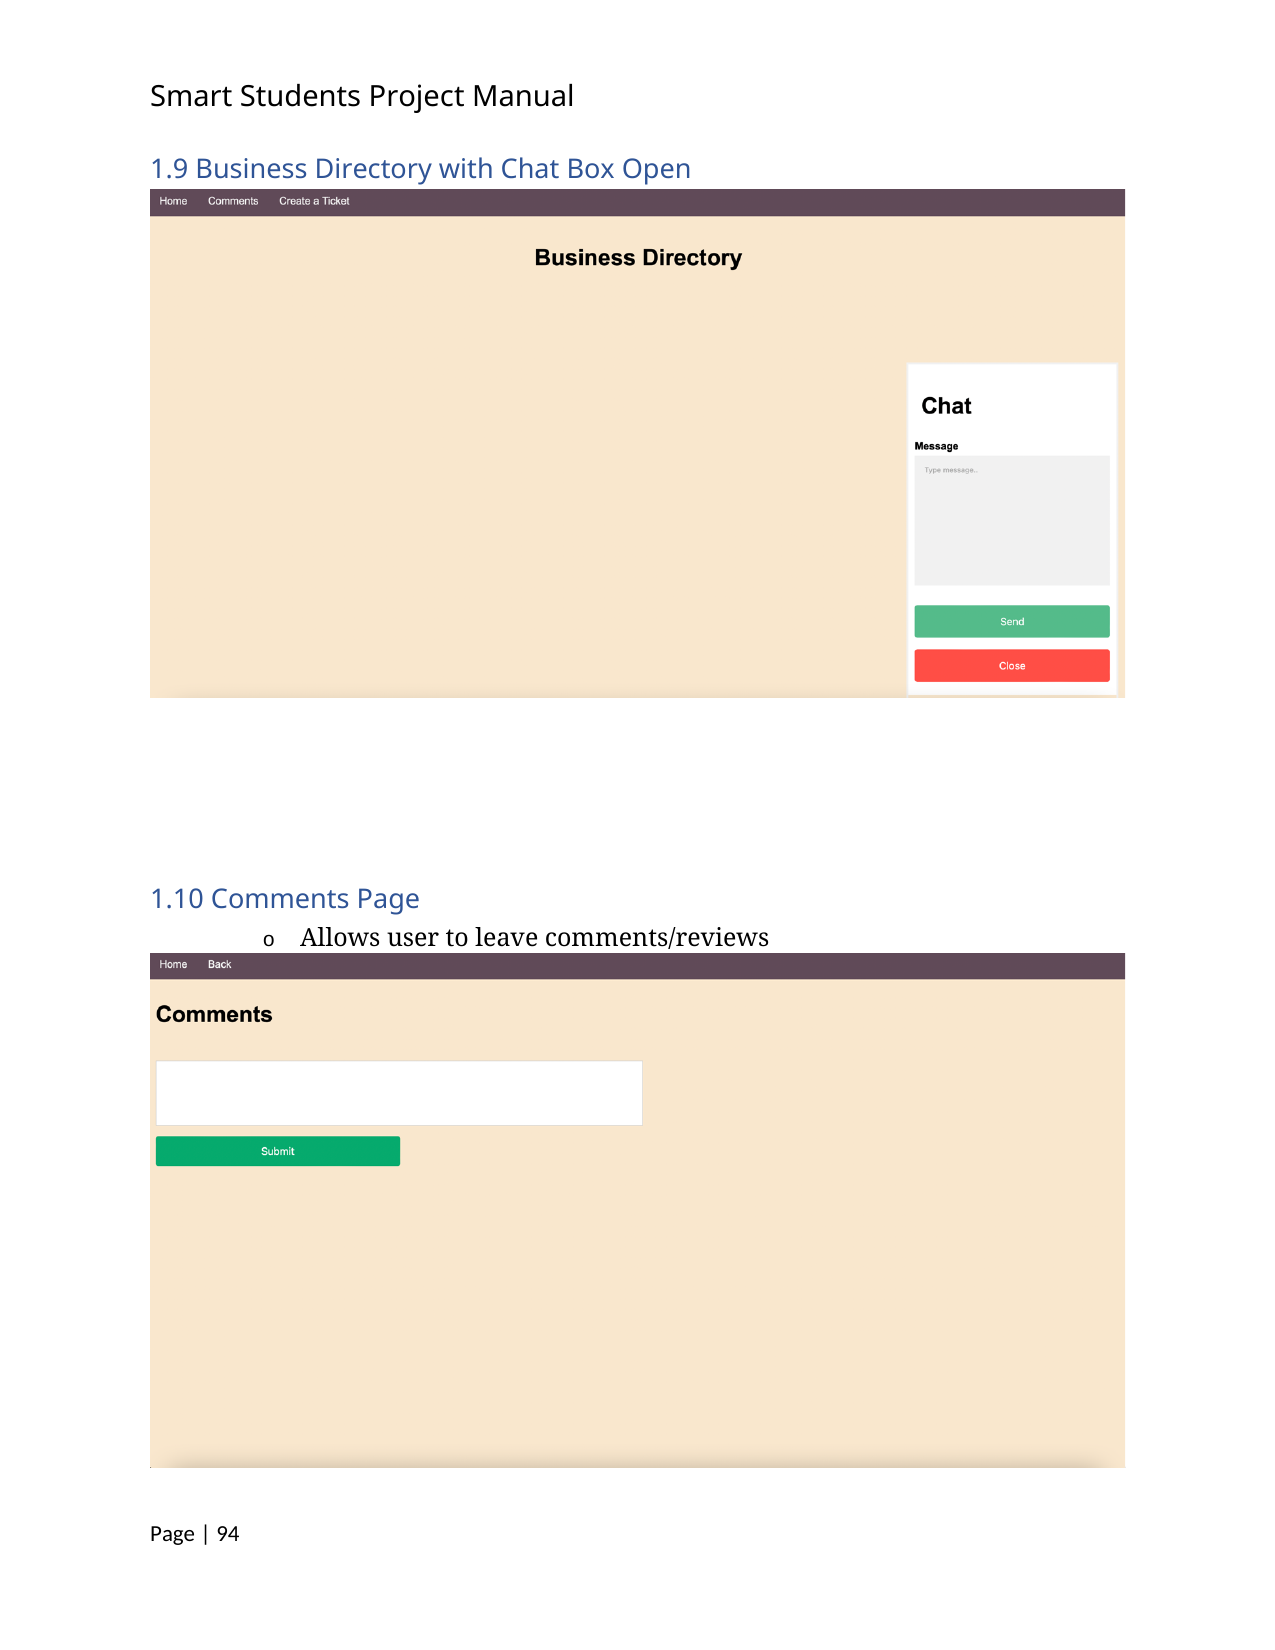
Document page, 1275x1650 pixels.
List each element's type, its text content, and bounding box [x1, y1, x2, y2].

picture [150, 953, 1125, 1468]
list Allows user to leave comments/reviews [262, 919, 1125, 953]
picture [150, 189, 1125, 698]
subtitle 1.10 Comments Page [150, 880, 1125, 917]
subtitle 1.9 Business Directory with Chat Box Open [150, 150, 1125, 187]
